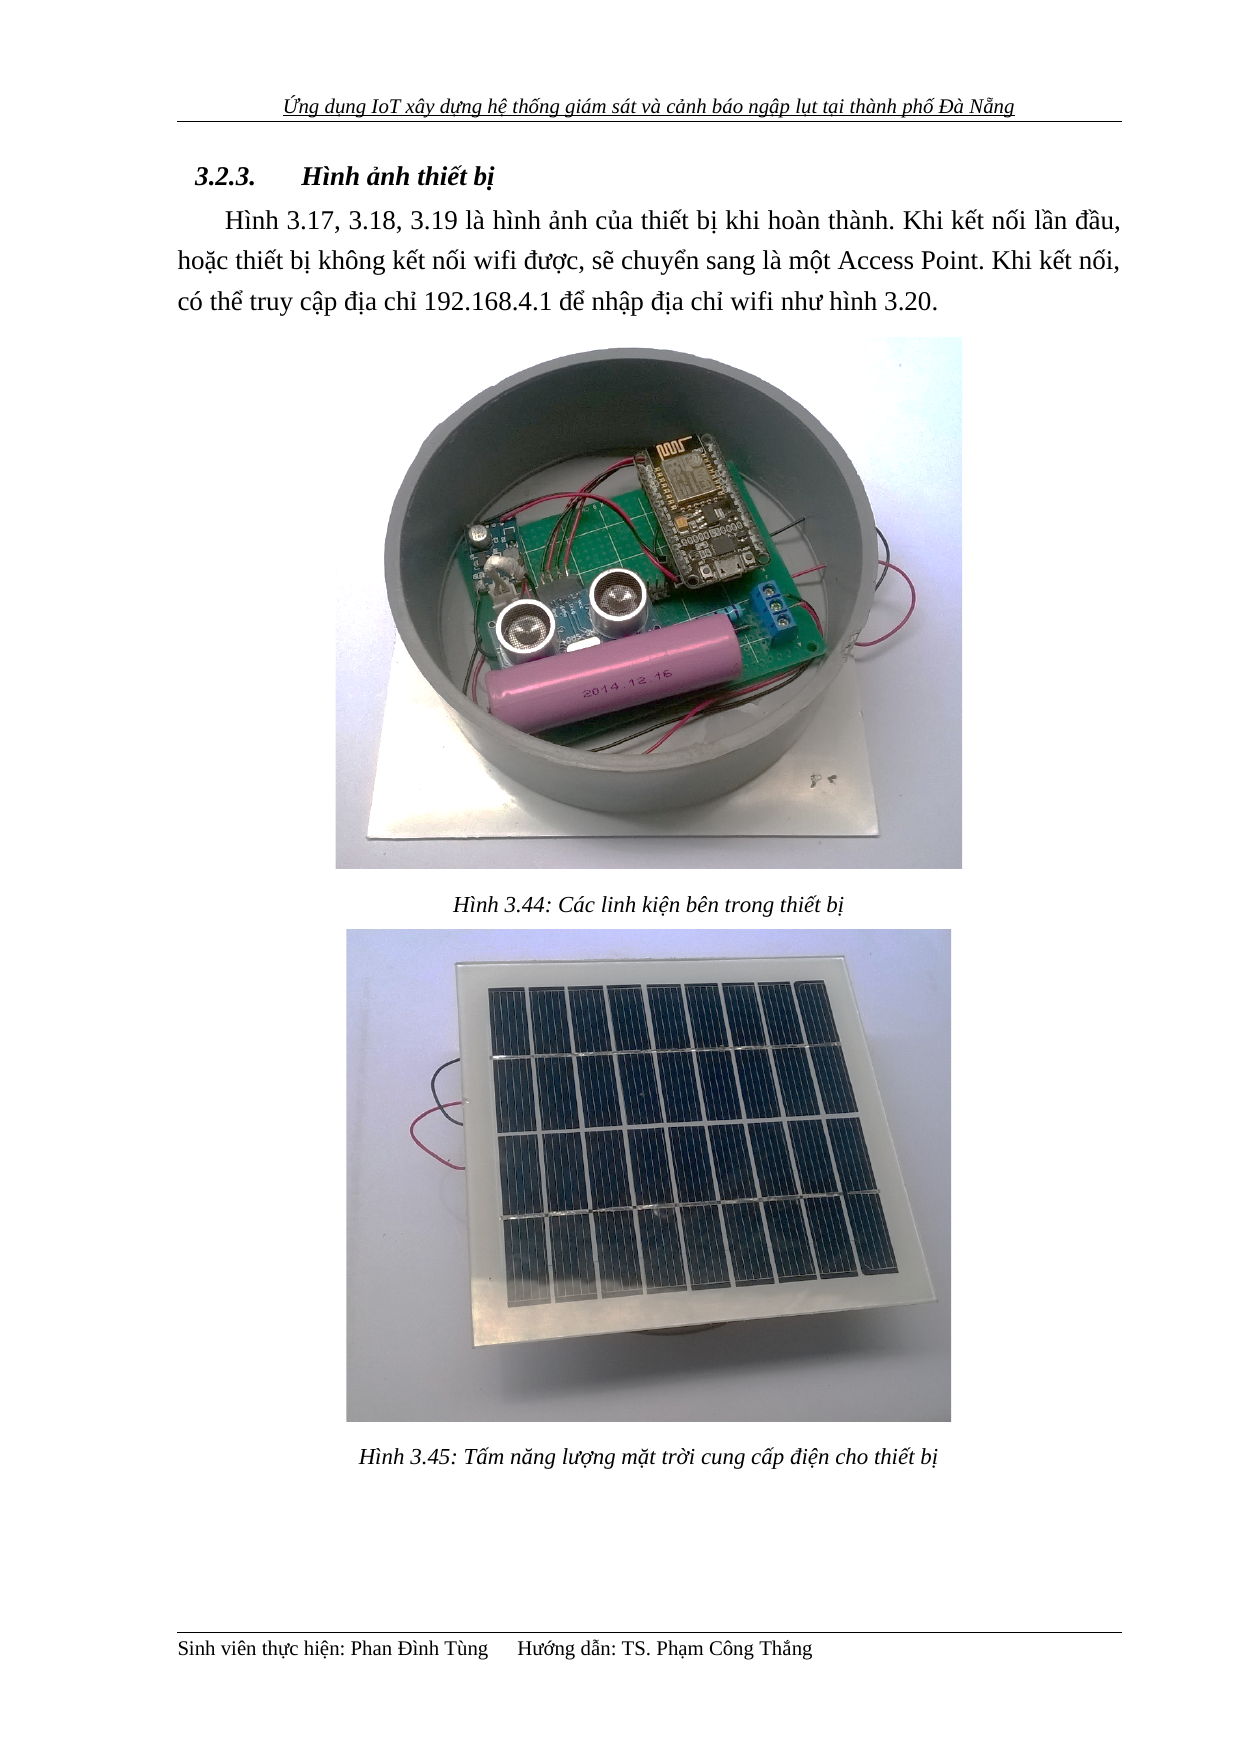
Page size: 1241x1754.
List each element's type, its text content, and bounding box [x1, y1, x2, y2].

text Hình 3.18: Tấm năng lượng mặt trời cung cấp điện cho thiết bị [177, 1443, 1122, 1469]
picture [335, 337, 963, 869]
picture [346, 929, 952, 1422]
text Hình 3.17: Các linh kiện bên trong thiết bị [177, 891, 1122, 917]
subtitle 3.2.3. Hình ảnh thiết bị [195, 160, 1122, 191]
text Hình 3.17, 3.18, 3.19 là hình ảnh của thiết bị khi hoàn thành. Khi kết nối lần đầu, hoặc thiết bị không kết nối wifi được, sẽ chuyển sang là một Access Point. Khi kết nối, có thể truy cập địa chỉ 192.168.4.1 để nhập địa chỉ wifi như hình 3.20. [177, 204, 1122, 316]
